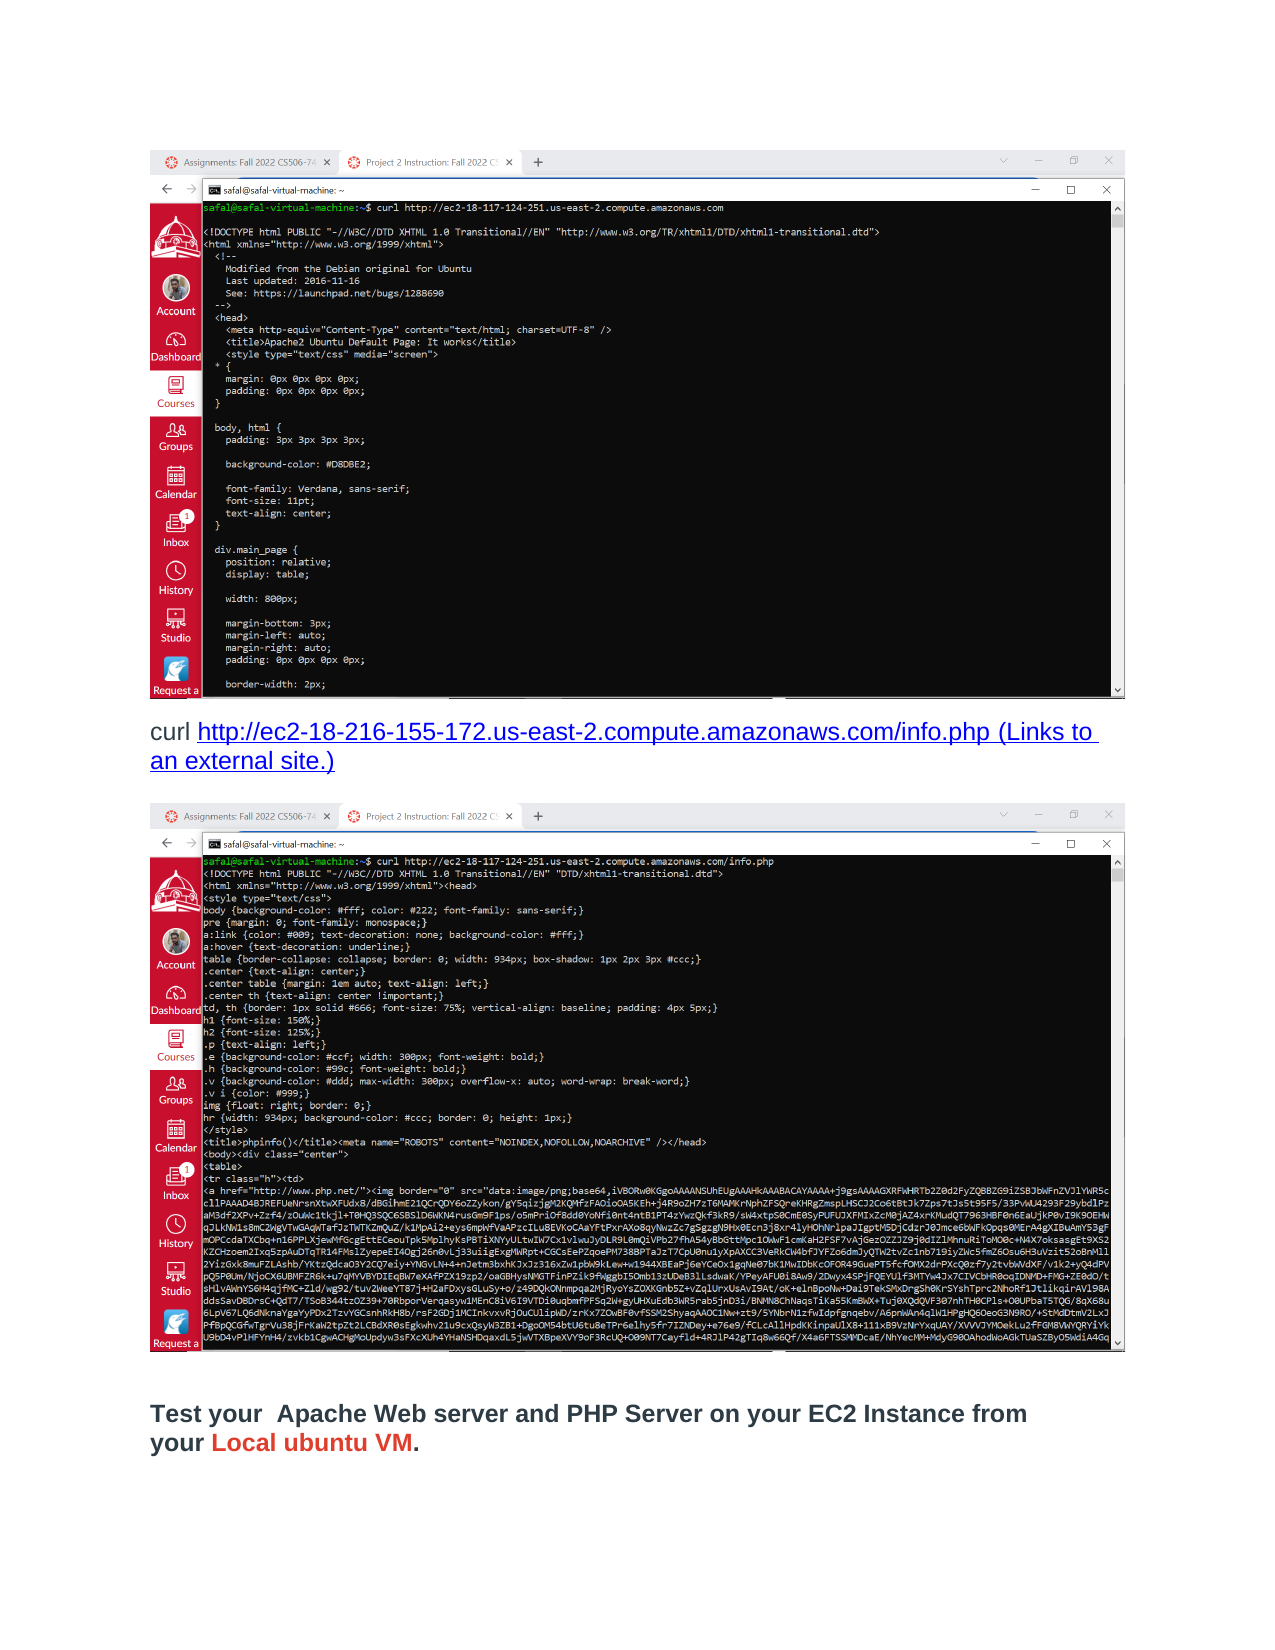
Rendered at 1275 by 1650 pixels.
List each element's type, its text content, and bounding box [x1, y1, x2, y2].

picture [150, 150, 1125, 699]
picture [150, 803, 1125, 1352]
text Test your Apache Web server and PHP Server on your EC2 Instance from your Local ubuntu VM. [150, 1399, 1125, 1457]
text curl http://ec2-18-216-155-172.us-east-2.compute.amazonaws.com/info.php (Links to an external site.) [150, 717, 1125, 775]
